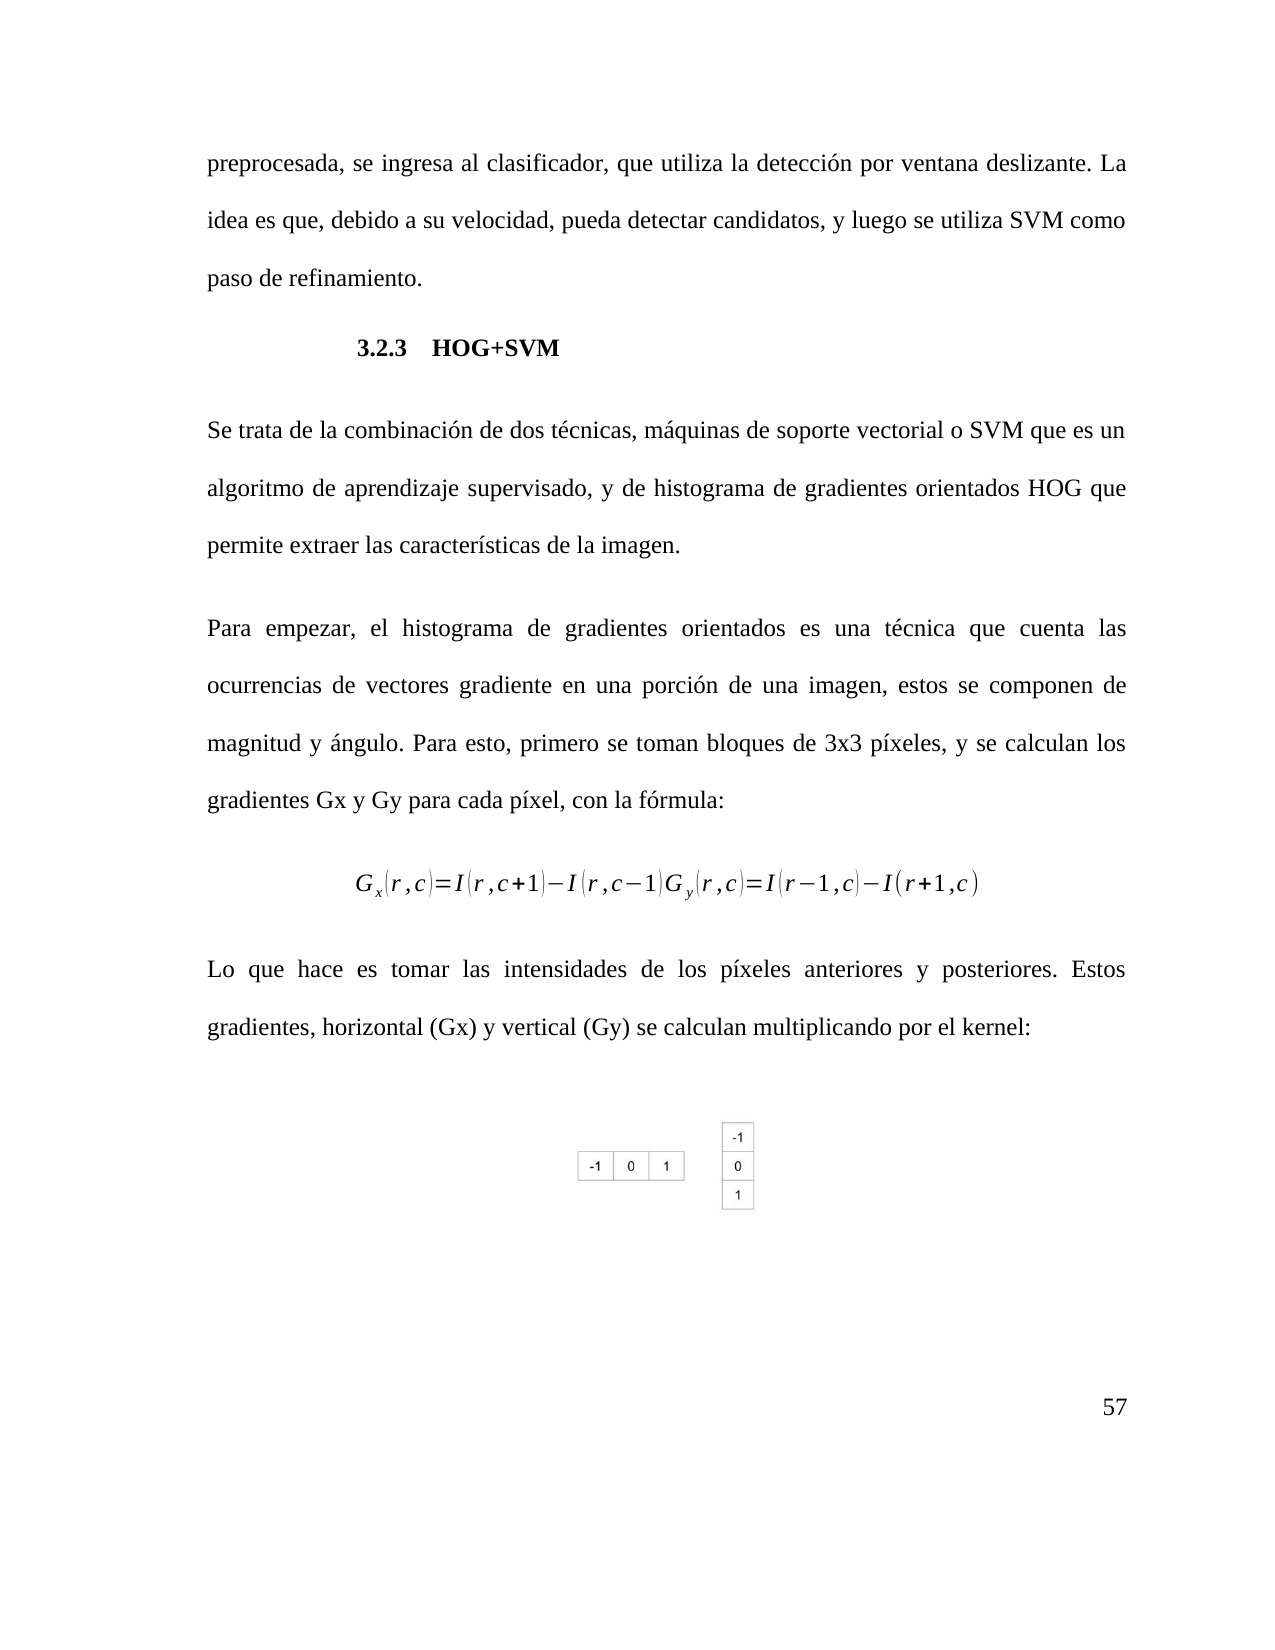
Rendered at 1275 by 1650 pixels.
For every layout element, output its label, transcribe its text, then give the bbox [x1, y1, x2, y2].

text Para empezar, el histograma de gradientes orientados es una técnica que cuenta las ocurrencias de vectores gradiente en una porción de una imagen, estos se componen de magnitud y ángulo. Para esto, primero se toman bloques de 3x3 píxeles, y se calculan los gradientes Gx y Gy para cada píxel, con la fórmula: [207, 613, 1127, 814]
picture [567, 1094, 767, 1224]
text Lo que hace es tomar las intensidades de los píxeles anteriores y posteriores. Estos gradientes, horizontal (Gx) y vertical (Gy) se calculan multiplicando por el kernel: [207, 954, 1127, 1041]
subtitle HOG+SVM [357, 333, 1127, 361]
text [207, 148, 1127, 291]
text Se trata de la combinación de dos técnicas, máquinas de soporte vectorial o SVM que es un algoritmo de aprendizaje supervisado, y de histograma de gradientes orientados HOG que permite extraer las características de la imagen. [207, 415, 1127, 559]
